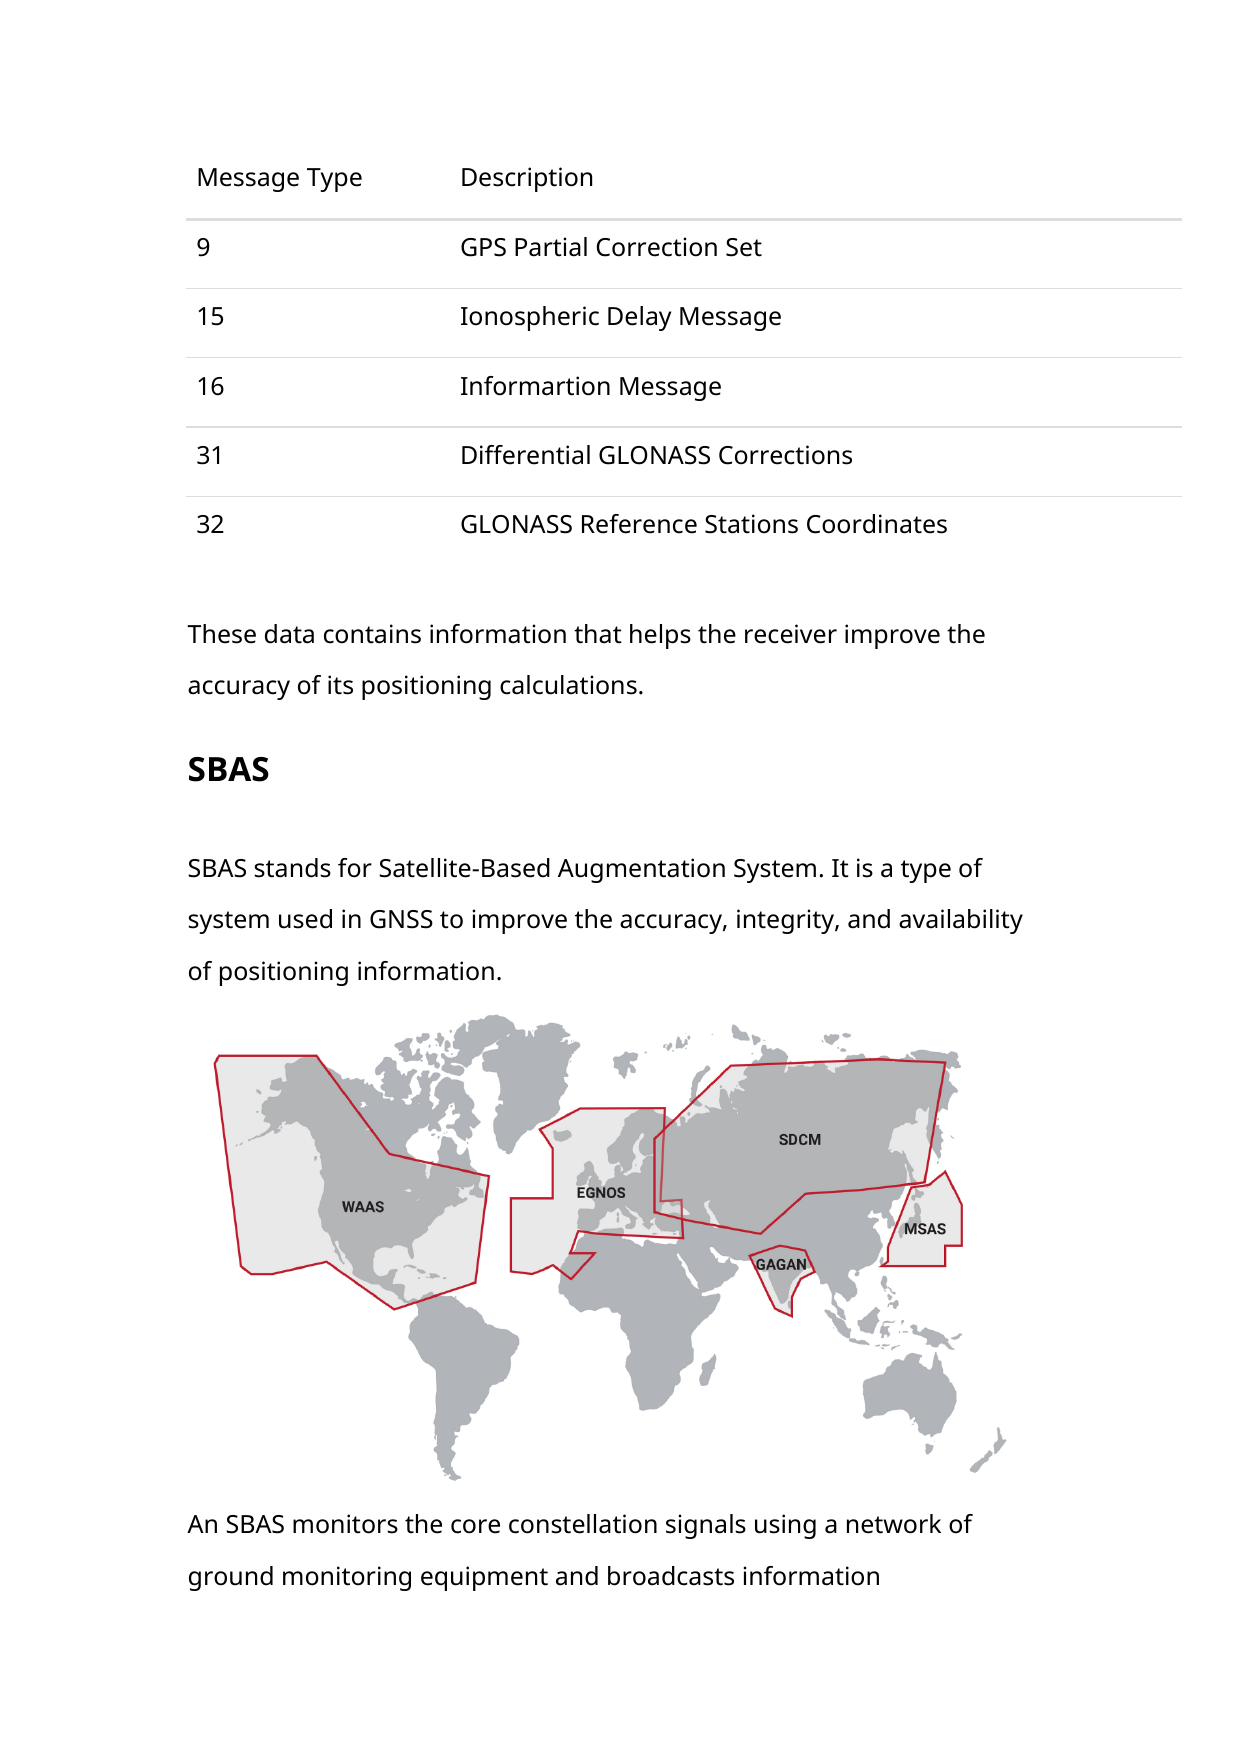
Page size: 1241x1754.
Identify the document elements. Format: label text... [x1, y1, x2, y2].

table_cell 32 [186, 497, 450, 565]
table_cell Differential GLONASS Corrections [450, 428, 1182, 496]
table_cell 9 [186, 221, 450, 288]
text These data contains information that helps the receiver improve the accuracy of its positioning calculations. [187, 616, 1053, 701]
subtitle SBAS [187, 745, 1053, 791]
table_cell GLONASS Reference Stations Coordinates [450, 497, 1182, 565]
table_cell Ionospheric Delay Message [450, 289, 1182, 357]
table_cell GPS Partial Correction Set [450, 221, 1182, 288]
picture [188, 1004, 1053, 1491]
table_cell 16 [186, 358, 450, 426]
table_cell 31 [186, 428, 450, 496]
table_header Description [450, 150, 1182, 218]
table_cell Informartion Message [450, 358, 1182, 426]
table_cell 15 [186, 289, 450, 357]
text An SBAS monitors the core constellation signals using a network of ground monitoring equipment and broadcasts information [187, 1507, 1053, 1592]
table_header Message Type [186, 150, 450, 218]
text SBAS stands for Satellite-Based Augmentation System. It is a type of system used in GNSS to improve the accuracy, integrity, and availability of positioning information. [187, 851, 1053, 987]
